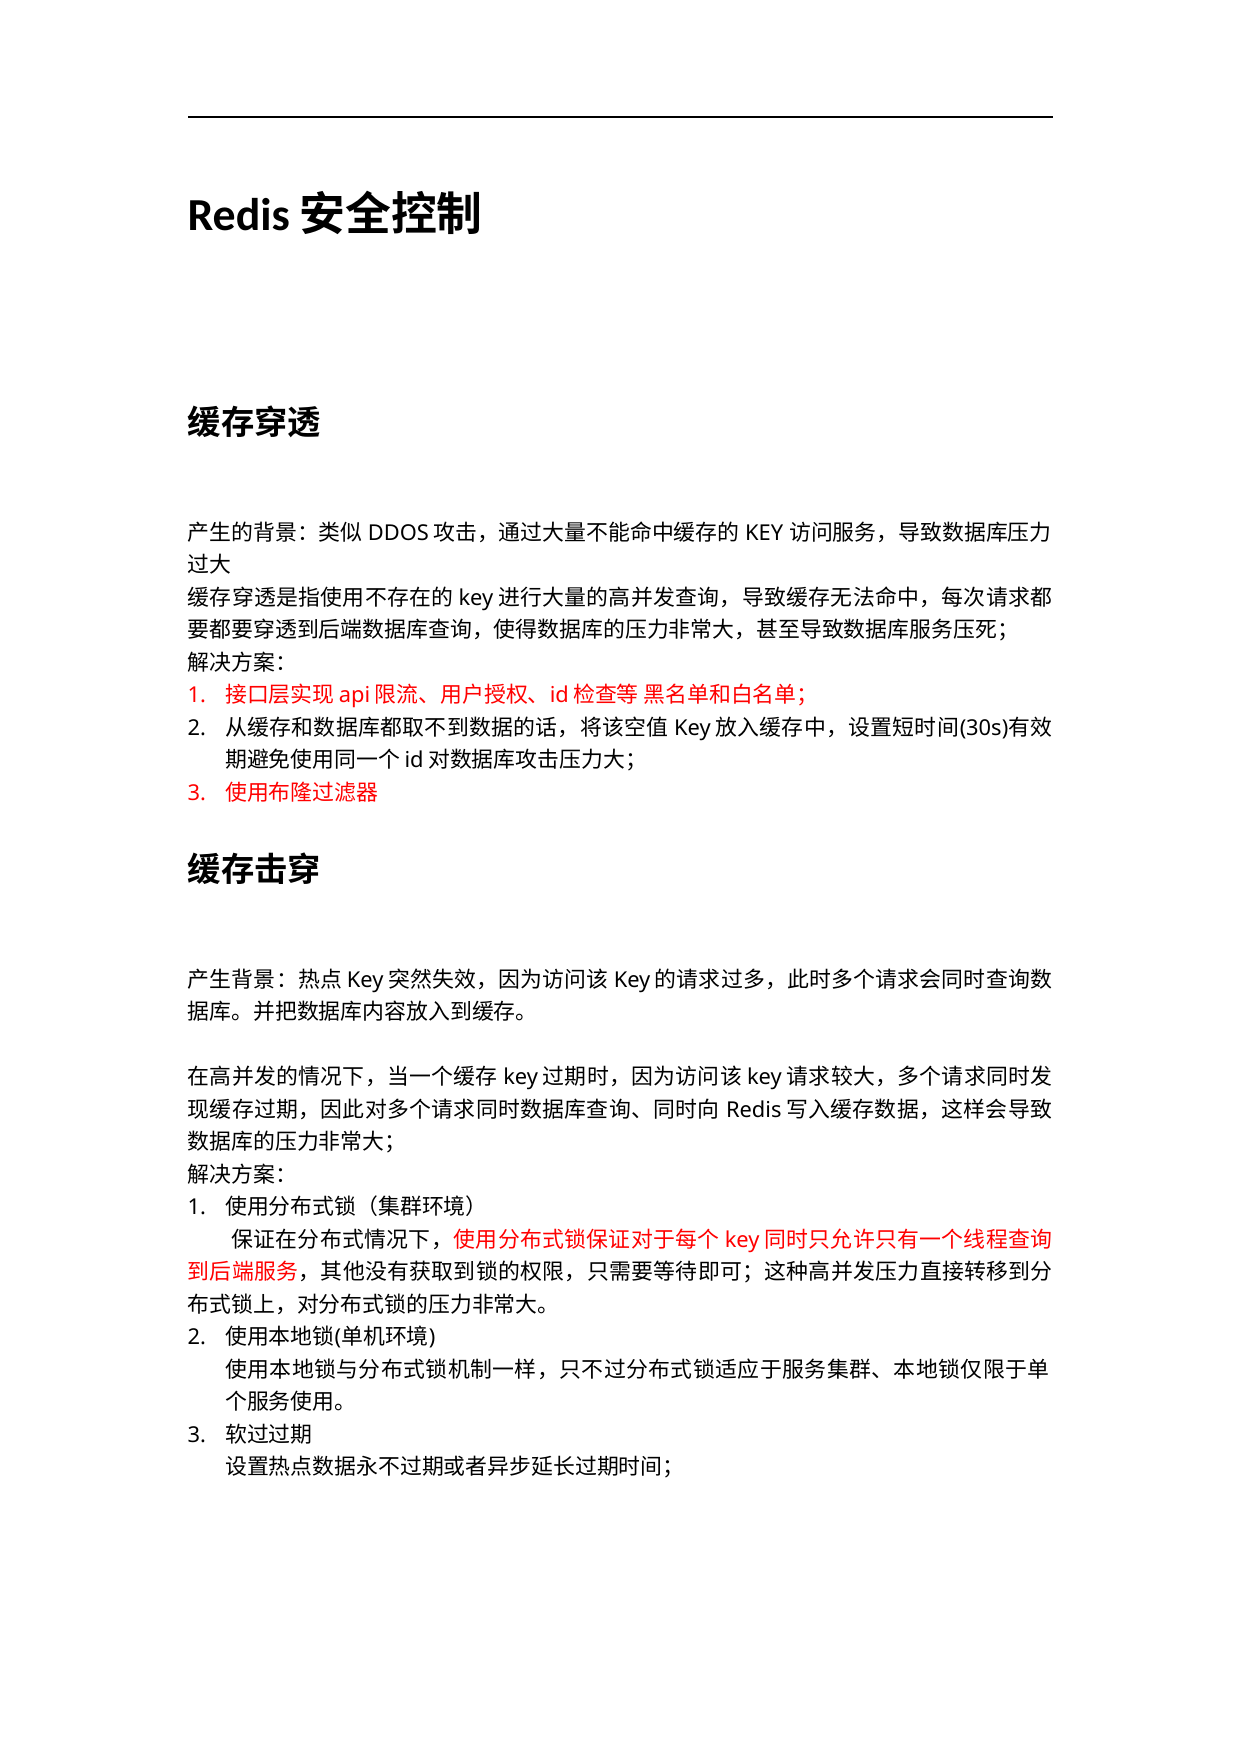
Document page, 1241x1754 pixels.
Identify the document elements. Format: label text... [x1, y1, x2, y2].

subtitle Redis安全控制 [187, 162, 1053, 259]
text 设置热点数据永不过期或者异步延长过期时间； [225, 1449, 1053, 1481]
text 缓存穿透是指使用不存在的key进行大量的高并发查询，导致缓存无法命中，每次请求都要都要穿透到后端数据库查询，使得数据库的压力非常大，甚至导致数据库服务压死； [187, 579, 1053, 644]
text 解决方案： [187, 1156, 1053, 1189]
list 软过过期 [187, 1416, 1053, 1449]
text 产生背景：热点Key突然失效，因为访问该Key的请求过多，此时多个请求会同时查询数据库。并把数据库内容放入到缓存。 [187, 961, 1053, 1026]
list 从缓存和数据库都取不到数据的话，将该空值Key放入缓存中，设置短时间(30s)有效期避免使用同一个id对数据库攻击压力大； [187, 709, 1053, 774]
text 使用本地锁与分布式锁机制一样，只不过分布式锁适应于服务集群、本地锁仅限于单个服务使用。 [225, 1351, 1053, 1416]
list 接口层实现api限流、用户授权、id检查等 黑名单和白名单； [187, 677, 1053, 709]
list 使用分布式锁（集群环境） [187, 1189, 1053, 1221]
text 保证在分布式情况下，使用分布式锁保证对于每个key同时只允许只有一个线程查询到后端服务，其他没有获取到锁的权限，只需要等待即可；这种高并发压力直接转移到分布式锁上，对分布式锁的压力非常大。 [187, 1221, 1053, 1319]
list 使用布隆过滤器 [187, 774, 1053, 807]
subtitle 缓存穿透 [187, 387, 1053, 452]
list 使用本地锁(单机环境) [187, 1319, 1053, 1351]
text 产生的背景：类似DDOS攻击，通过大量不能命中缓存的KEY 访问服务，导致数据库压力过大 [187, 514, 1053, 579]
subtitle 缓存击穿 [187, 834, 1053, 899]
text 解决方案： [187, 644, 1053, 677]
text 在高并发的情况下，当一个缓存key过期时，因为访问该key请求较大，多个请求同时发现缓存过期，因此对多个请求同时数据库查询、同时向Redis写入缓存数据，这样会导致数据库的压力非常大； [187, 1059, 1053, 1156]
